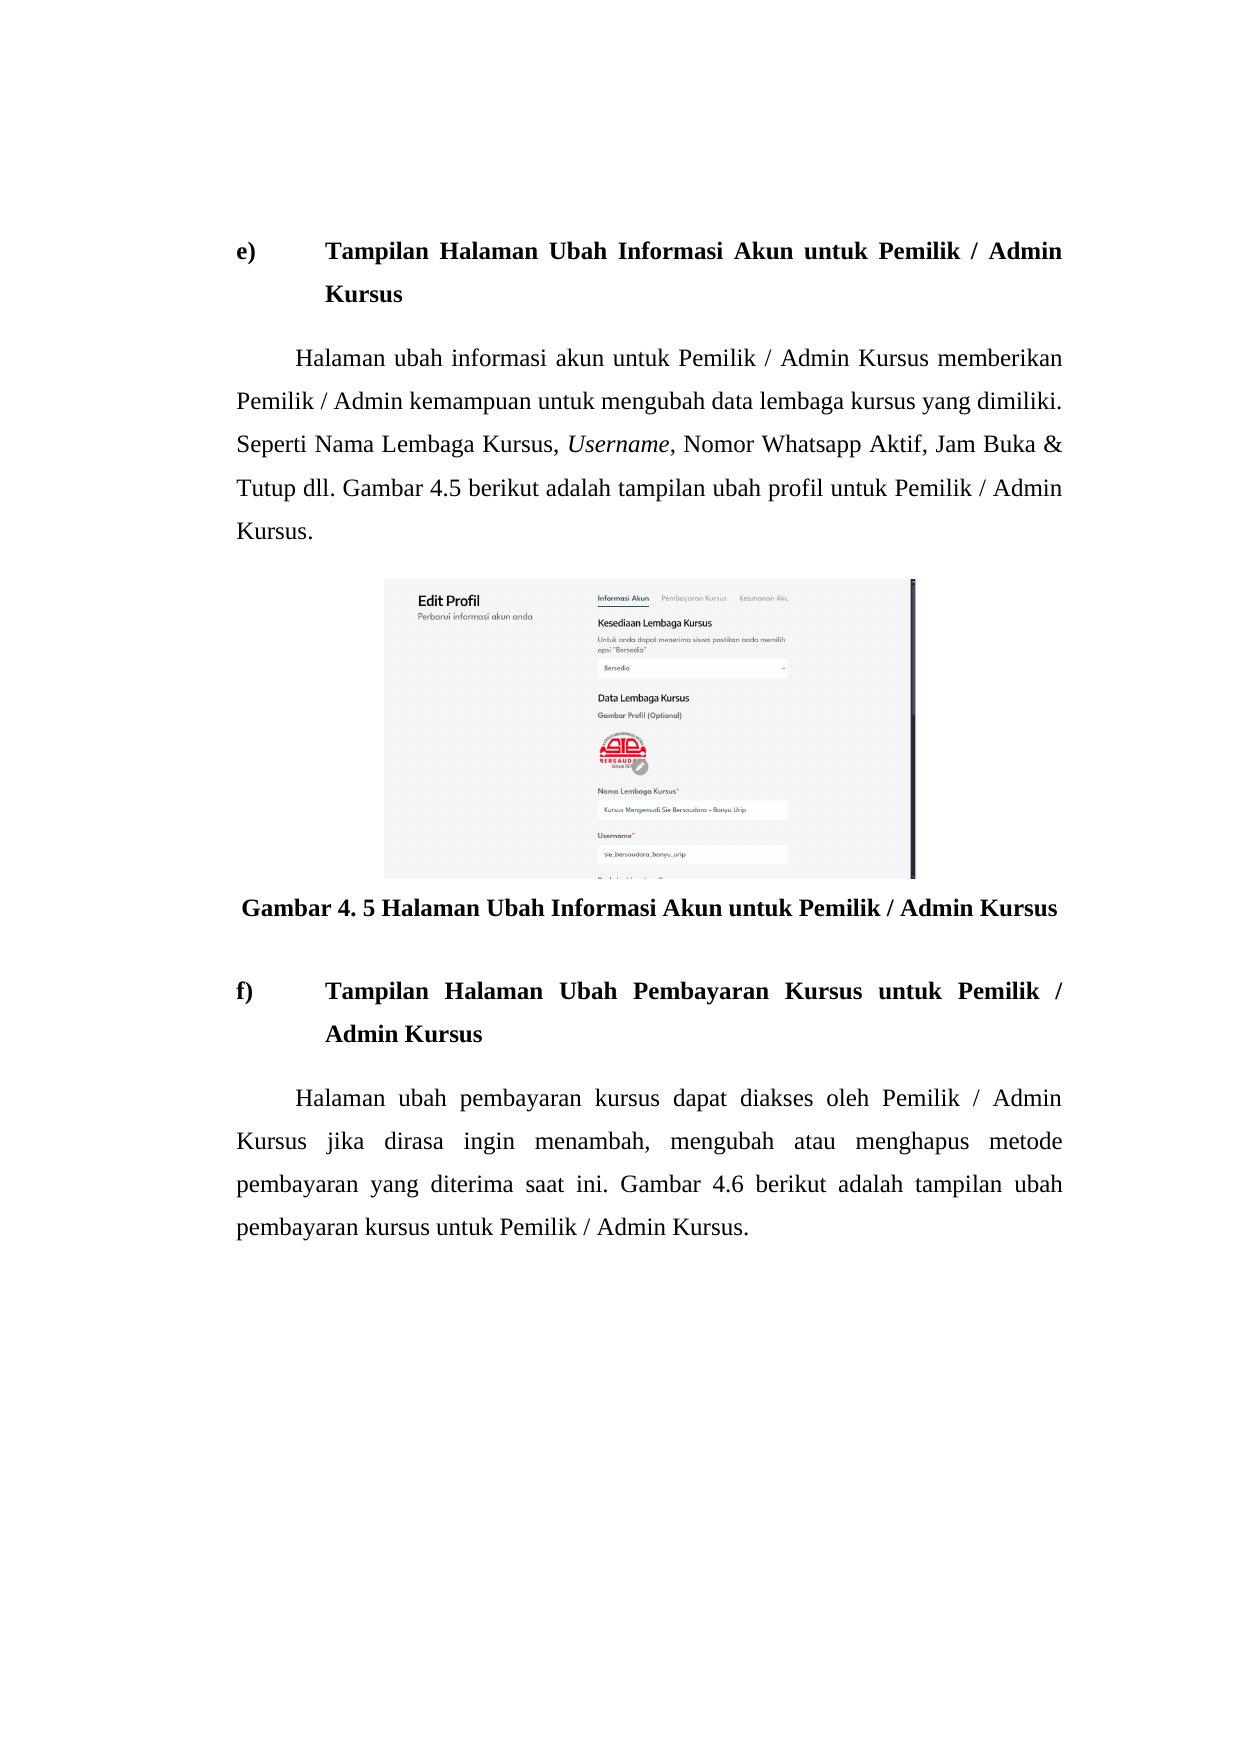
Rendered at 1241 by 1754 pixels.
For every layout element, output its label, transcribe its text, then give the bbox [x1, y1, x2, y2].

subtitle Tampilan Halaman Ubah Informasi Akun untuk Pemilik / Admin Kursus [236, 236, 1063, 308]
text Gambar 4. Halaman Ubah Informasi Akun untuk Pemilik / Admin Kursus [236, 893, 1063, 922]
text Halaman ubah pembayaran kursus dapat diakses oleh Pemilik / Admin Kursus jika dirasa ingin menambah, mengubah atau menghapus metode pembayaran yang diterima saat ini. Gambar 4.6 berikut adalah tampilan ubah pembayaran kursus untuk Pemilik / Admin Kursus. [236, 1083, 1063, 1241]
subtitle Tampilan Halaman Ubah Pembayaran Kursus untuk Pemilik / Admin Kursus [236, 976, 1063, 1048]
picture [383, 579, 916, 879]
text Halaman ubah informasi akun untuk Pemilik / Admin Kursus memberikan Pemilik / Admin kemampuan untuk mengubah data lembaga kursus yang dimiliki. Seperti Nama Lembaga Kursus, Username, Nomor Whatsapp Aktif, Jam Buka & Tutup dll. Gambar 4.5 berikut adalah tampilan ubah profil untuk Pemilik / Admin Kursus. [236, 343, 1063, 544]
